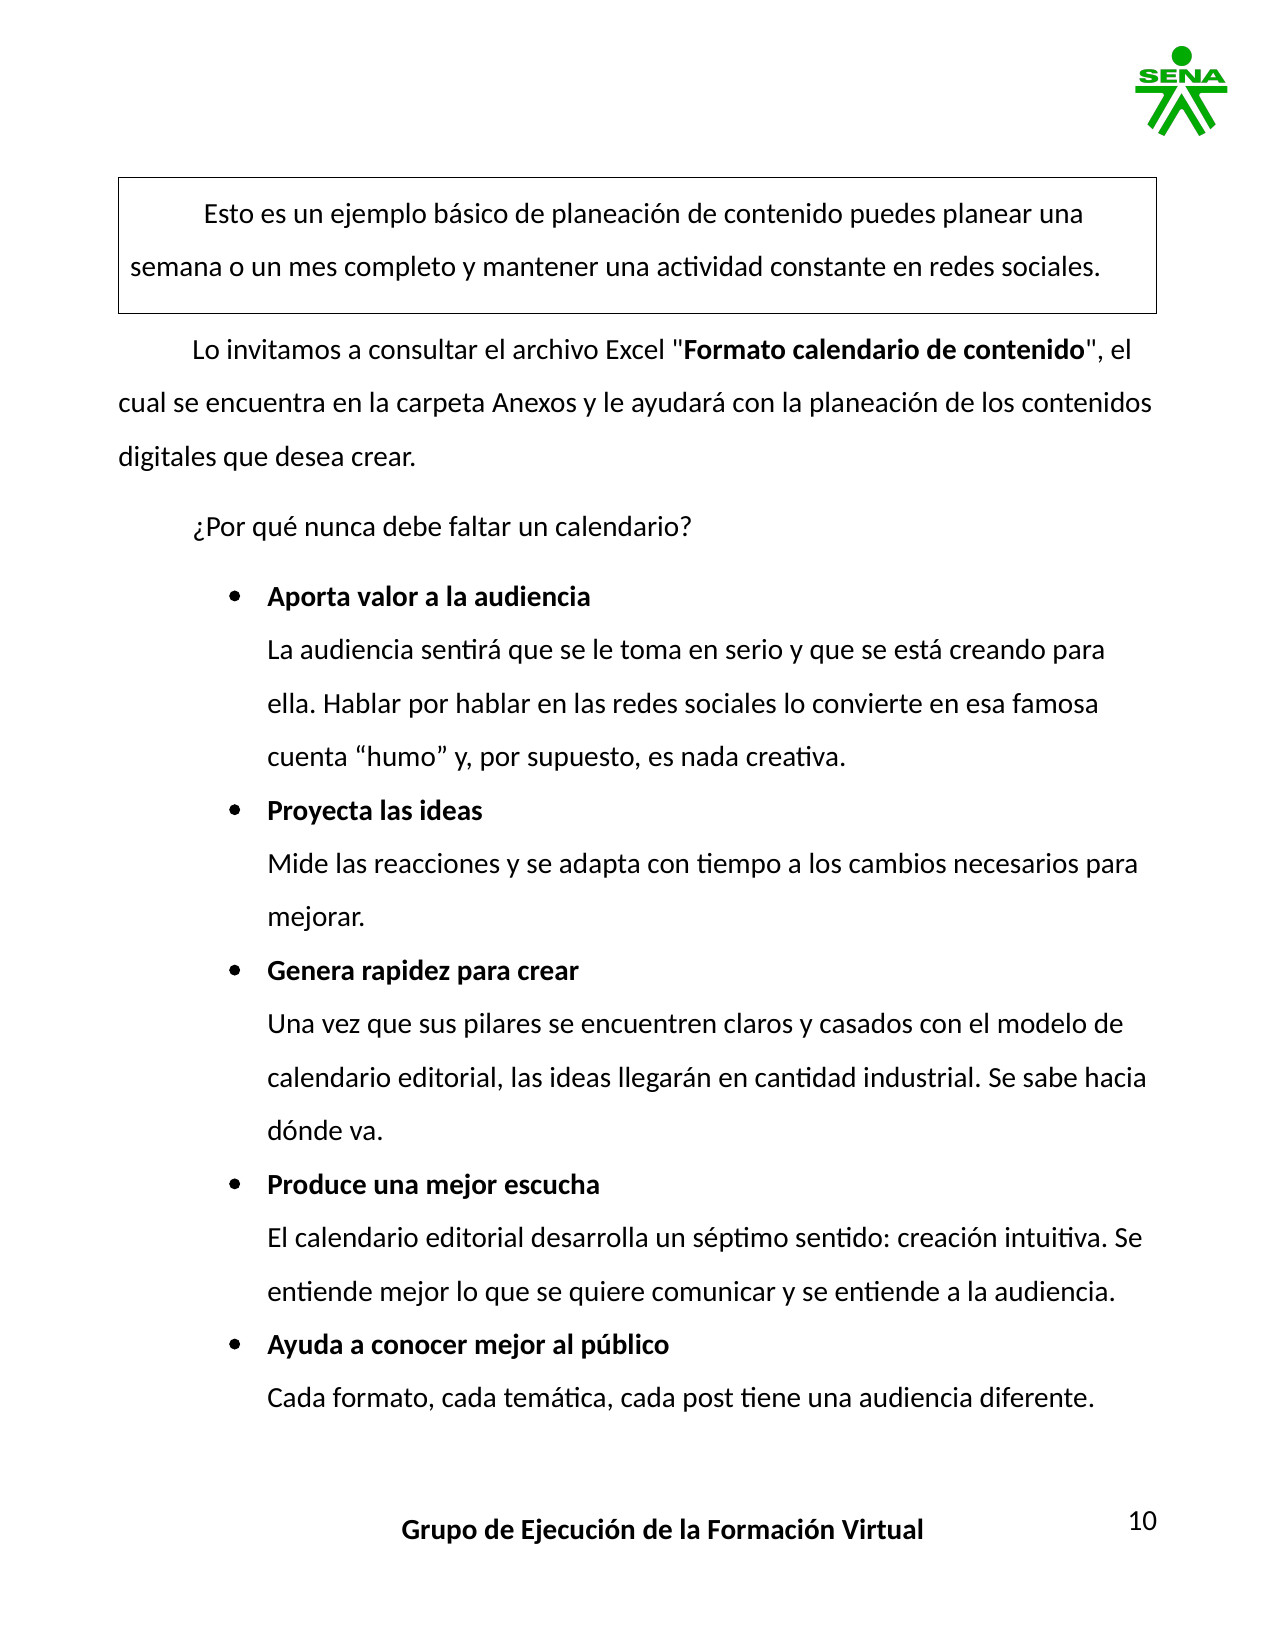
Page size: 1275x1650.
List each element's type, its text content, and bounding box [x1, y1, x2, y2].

list Proyecta las ideas [229, 792, 1157, 827]
list Aporta valor a la audiencia [229, 578, 1157, 613]
text Lo invitamos a consultar el archivo Excel "Formato calendario de contenido", el cual se encuentra en la carpeta Anexos y le ayudará con la planeación de los contenidos digitales que desea crear. [118, 331, 1157, 473]
list Ayuda a conocer mejor al público [229, 1326, 1157, 1362]
list Mide las reacciones y se adapta con tiempo a los cambios necesarios para mejorar. [267, 845, 1157, 934]
text ¿Por qué nunca debe faltar un calendario? [118, 508, 1157, 543]
list Cada formato, cada temática, cada post tiene una audiencia diferente. [267, 1379, 1157, 1415]
list El calendario editorial desarrolla un séptimo sentido: creación intuitiva. Se entiende mejor lo que se quiere comunicar y se entiende a la audiencia. [267, 1219, 1157, 1308]
list Una vez que sus pilares se encuentren claros y casados con el modelo de calendario editorial, las ideas llegarán en cantidad industrial. Se sabe hacia dónde va. [267, 1005, 1157, 1148]
list Genera rapidez para crear [229, 952, 1157, 988]
list La audiencia sentirá que se le toma en serio y que se está creando para ella. Hablar por hablar en las redes sociales lo convierte en esa famosa cuenta “humo” y, por supuesto, es nada creativa. [267, 631, 1157, 774]
picture [1135, 46, 1228, 136]
list Produce una mejor escucha [229, 1166, 1157, 1201]
